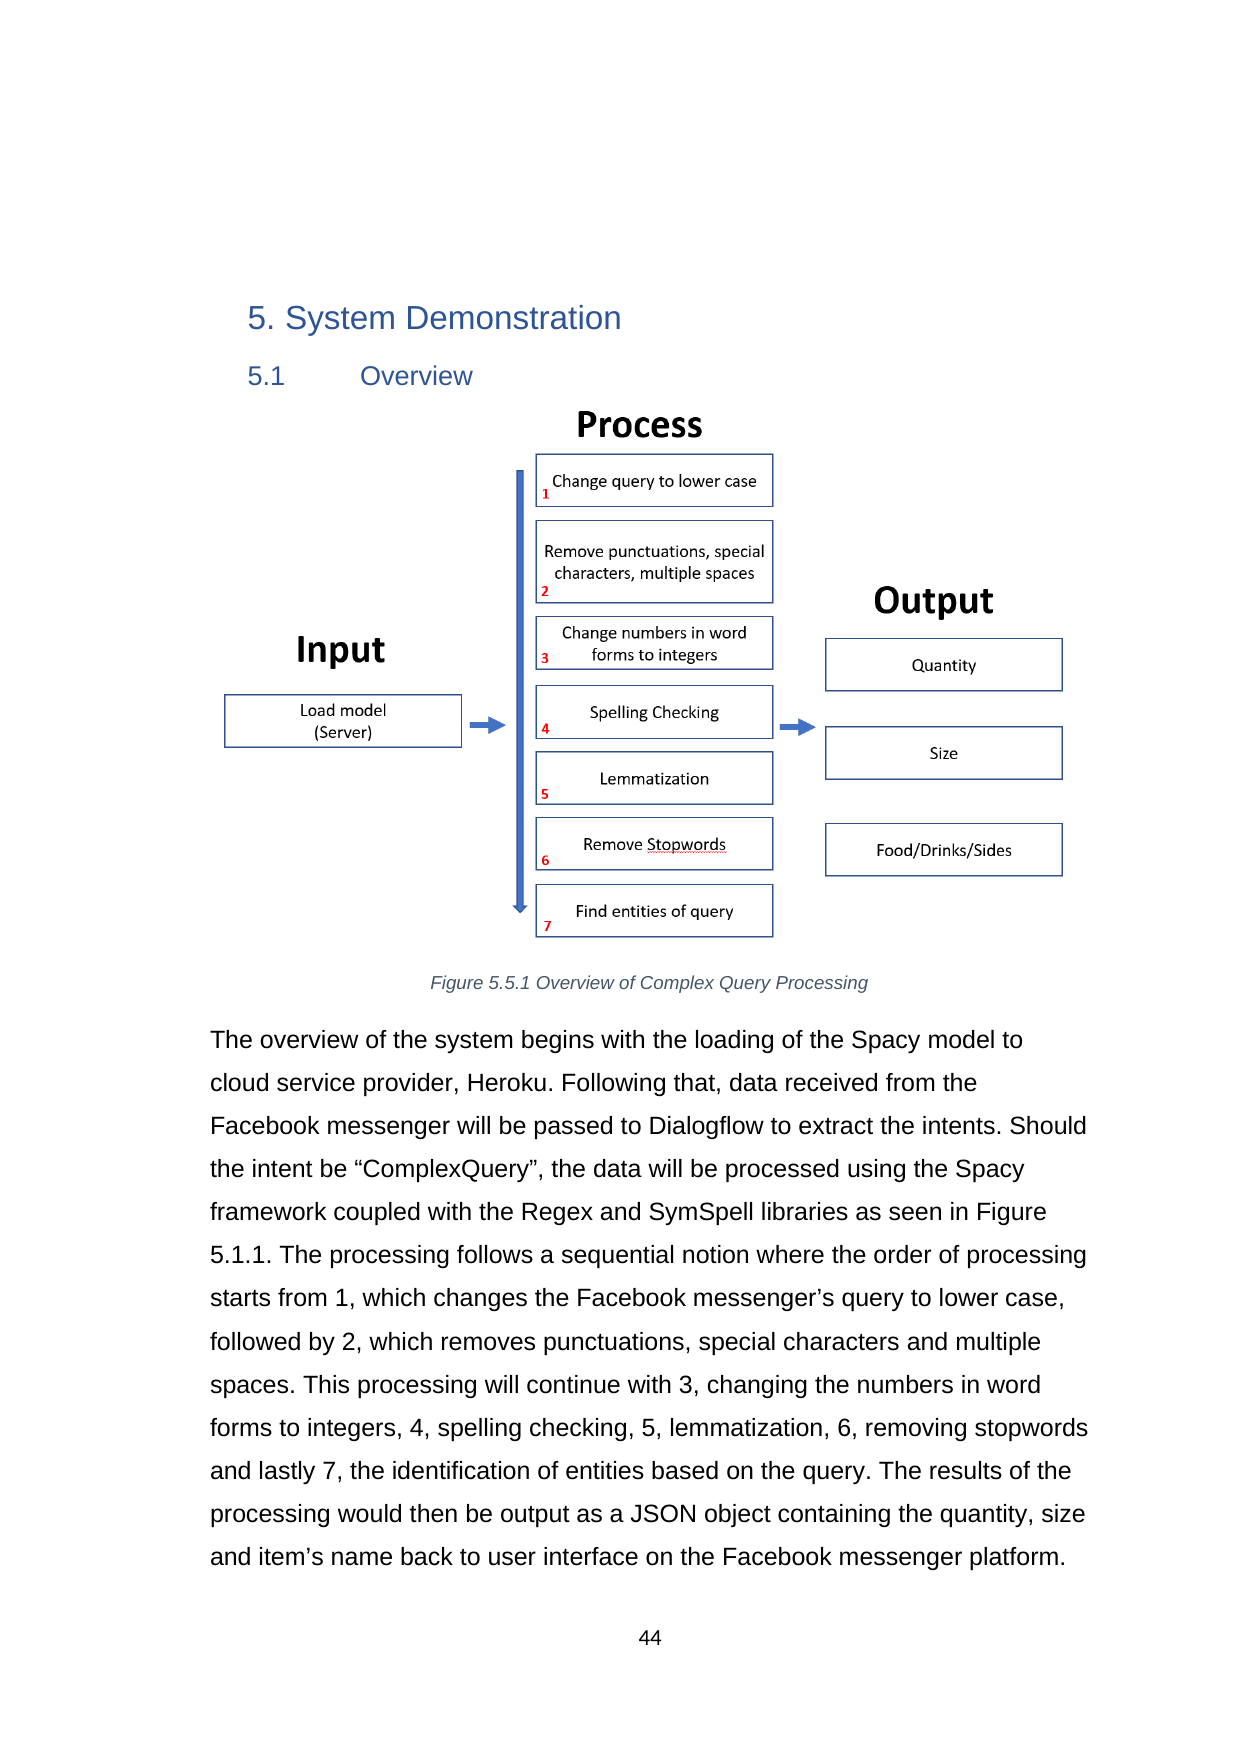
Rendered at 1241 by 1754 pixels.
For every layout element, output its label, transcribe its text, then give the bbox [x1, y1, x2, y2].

text The overview of the system begins with the loading of the Spacy model to cloud service provider, Heroku. Following that, data received from the Facebook messenger will be passed to Dialogflow to extract the intents. Should the intent be “ComplexQuery”, the data will be processed using the Spacy framework coupled with the Regex and SymSpell libraries as seen in Figure 5.1.1. The processing follows a sequential notion where the order of processing starts from 1, which changes the Facebook messenger’s query to lower case, followed by 2, which removes punctuations, special characters and multiple spaces. This processing will continue with 3, changing the numbers in word forms to integers, 4, spelling checking, 5, lemmatization, 6, removing stopwords and lastly 7, the identification of entities based on the query. The results of the processing would then be output as a JSON object containing the quantity, size and item’s name back to user interface on the Facebook messenger platform. [210, 1025, 1090, 1571]
subtitle System Demonstration [247, 298, 1090, 336]
subtitle Overview [247, 359, 1090, 391]
text Figure 5.5.1 Overview of Complex Query Processing [210, 972, 1090, 993]
picture [217, 406, 1083, 941]
